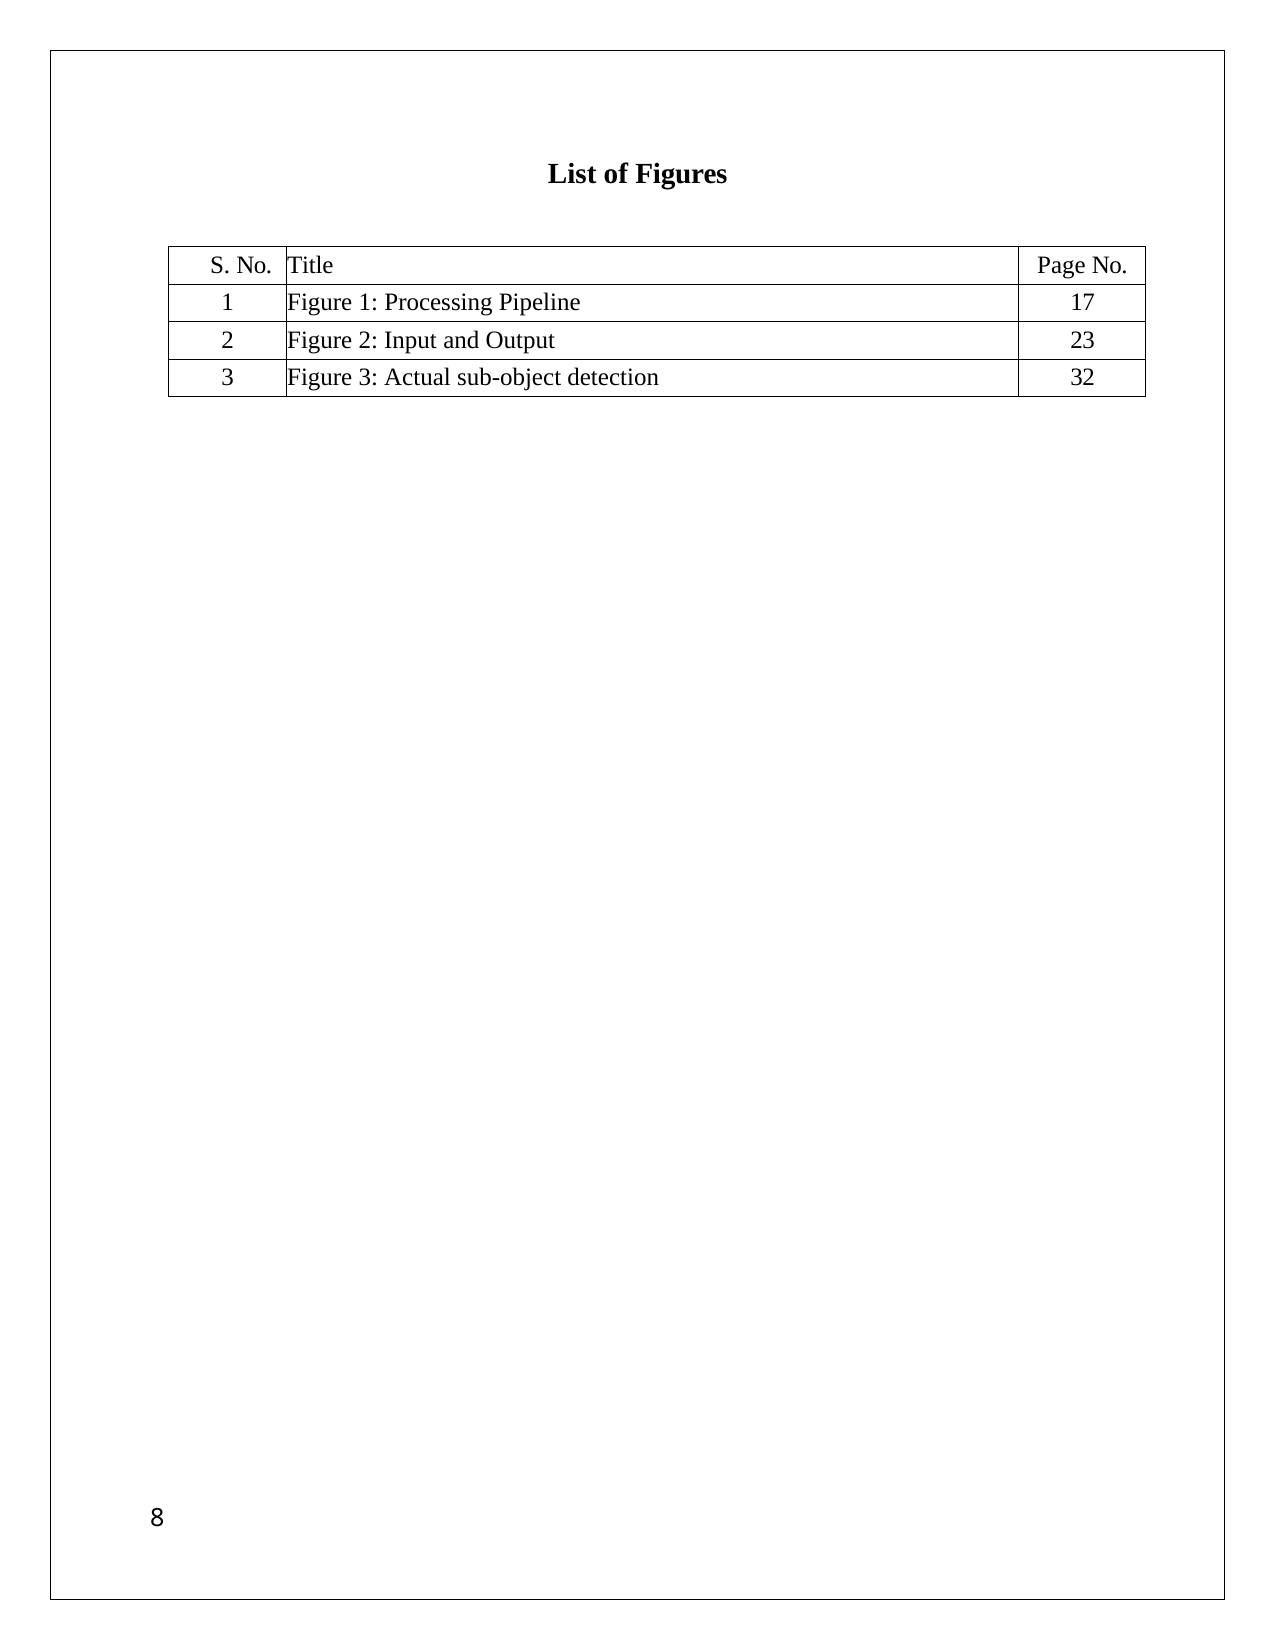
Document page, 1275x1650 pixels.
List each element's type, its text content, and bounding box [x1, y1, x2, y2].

table_header Title [287, 247, 1018, 283]
table_cell 17 [1019, 285, 1145, 321]
table_cell 3 [169, 360, 286, 396]
table_cell Figure 1: Processing Pipeline [287, 285, 1018, 321]
table_cell 23 [1019, 322, 1145, 358]
text List of Figures [150, 156, 1125, 190]
table_cell 32 [1019, 360, 1145, 396]
table_header S. No. [169, 247, 286, 283]
table_cell 1 [169, 285, 286, 321]
table_cell Figure 2: Input and Output [287, 322, 1018, 358]
table_cell Figure 3: Actual sub-object detection [287, 360, 1018, 396]
table_header Page No. [1019, 247, 1145, 283]
table_cell 2 [169, 322, 286, 358]
